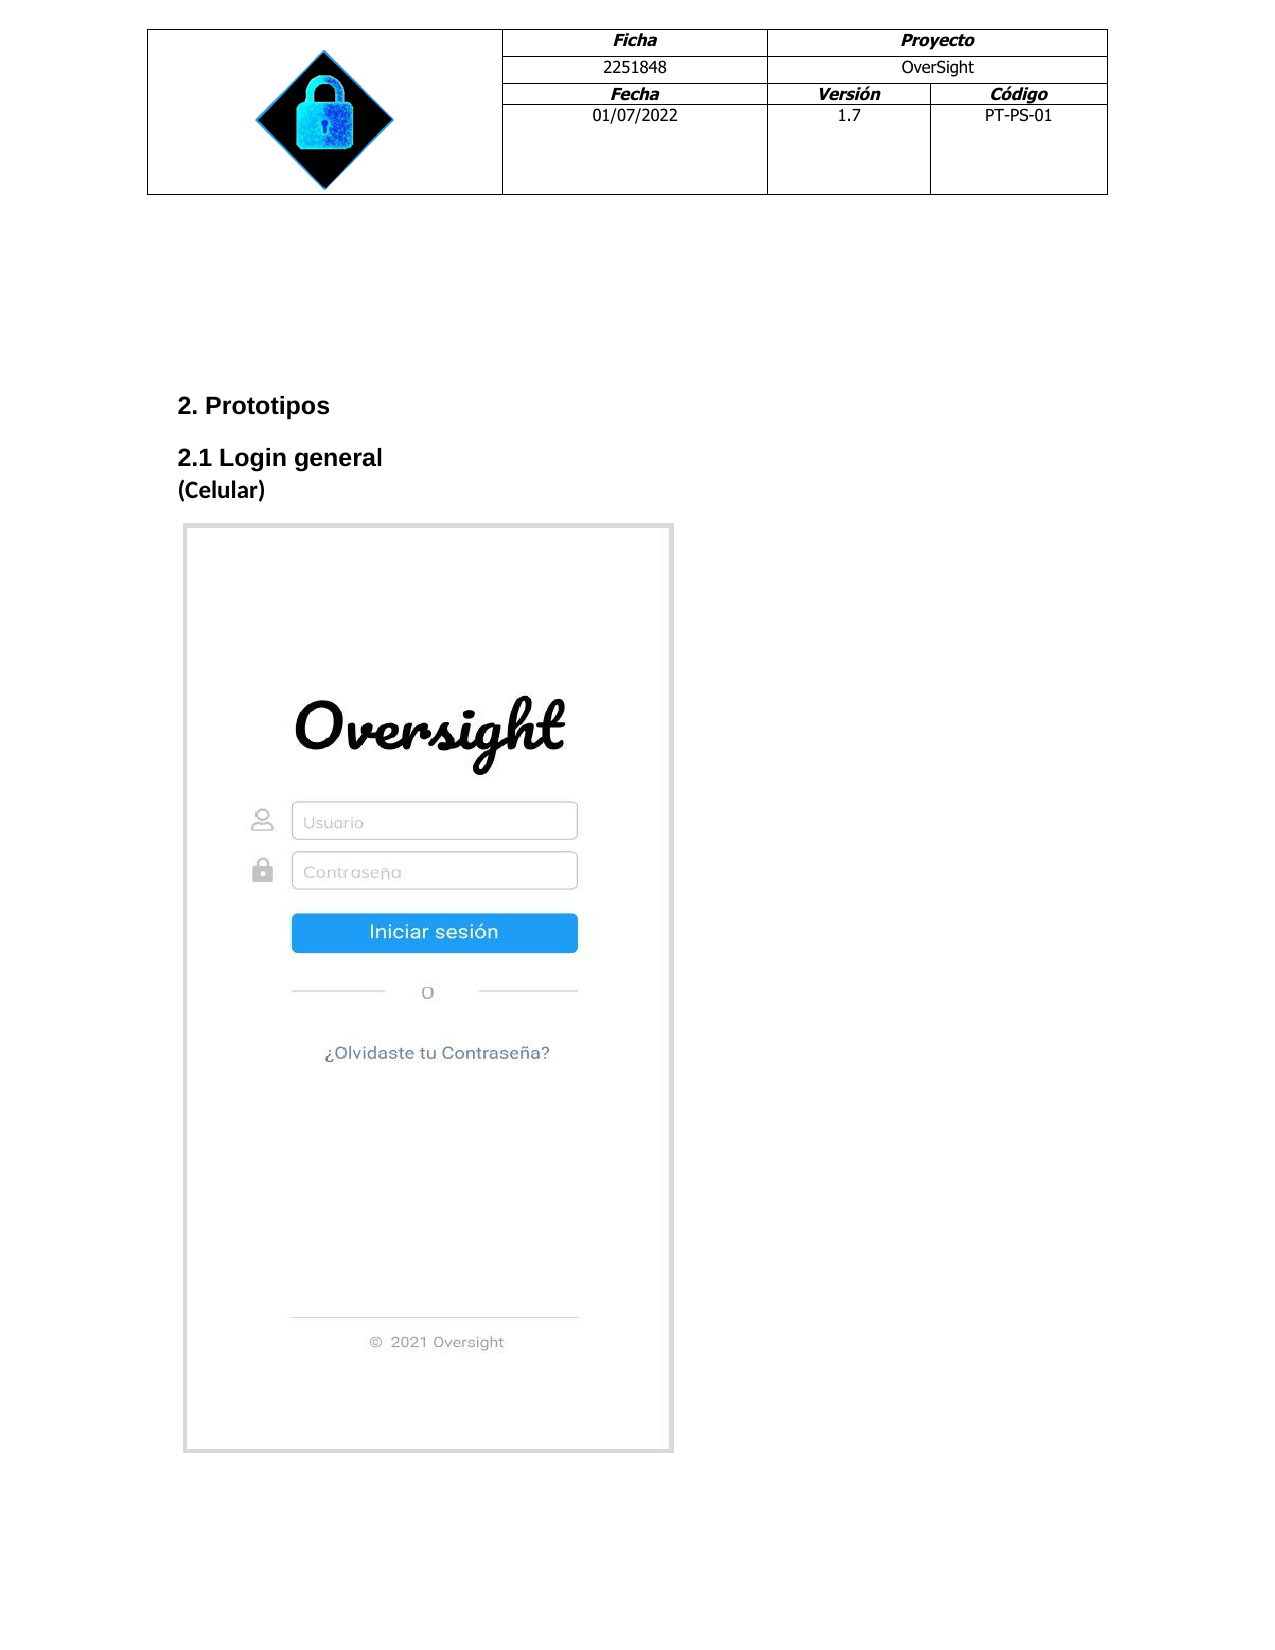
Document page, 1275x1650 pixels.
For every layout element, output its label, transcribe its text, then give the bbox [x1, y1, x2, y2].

subtitle 2.1 Login general [177, 443, 1098, 471]
text (Celular) [177, 474, 1098, 504]
picture [187, 528, 670, 1449]
picture [246, 50, 404, 194]
subtitle 2. Prototipos [177, 391, 1098, 419]
